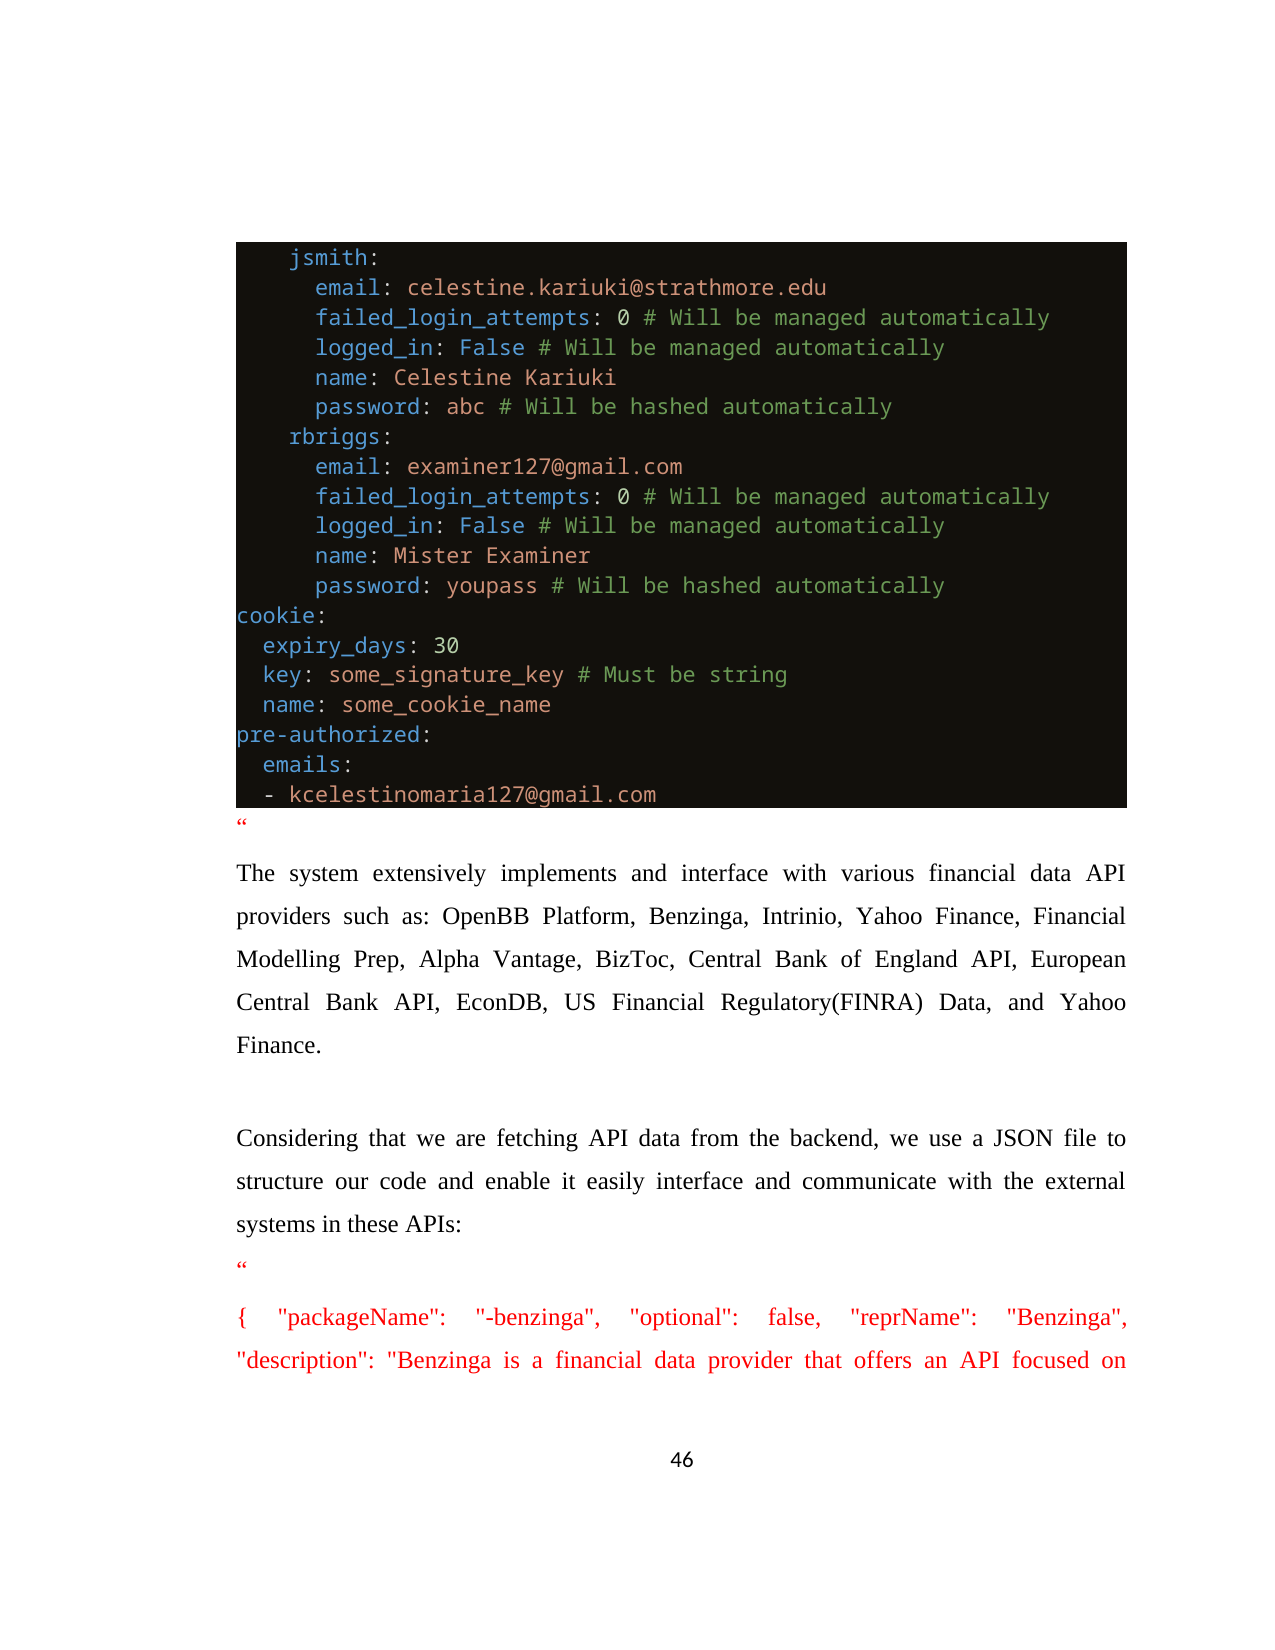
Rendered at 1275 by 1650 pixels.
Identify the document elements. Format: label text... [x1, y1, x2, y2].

text failed_login_attempts: 0 # Will be managed automatically [236, 302, 1127, 332]
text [236, 1302, 1127, 1373]
text emails: [236, 749, 1127, 779]
text password: abc # Will be hashed automatically [236, 391, 1127, 421]
text “ [236, 812, 1127, 840]
text pre-authorized: [236, 719, 1127, 749]
text expiry_days: 30 [236, 630, 1127, 659]
text - kcelestinomaria127@gmail.com [236, 779, 1127, 808]
text email: examiner127@gmail.com [236, 451, 1127, 481]
text cookie: [236, 600, 1127, 630]
text email: celestine.kariuki@strathmore.edu [236, 272, 1127, 302]
text rbriggs: [236, 421, 1127, 451]
text failed_login_attempts: 0 # Will be managed automatically [236, 481, 1127, 511]
text Considering that we are fetching API data from the backend, we use a JSON file to structure our code and enable it easily interface and communicate with the external systems in these APIs: [236, 1123, 1127, 1238]
text name: some_cookie_name [236, 689, 1127, 719]
text password: youpass # Will be hashed automatically [236, 570, 1127, 600]
text The system extensively implements and interface with various financial data API providers such as: OpenBB Platform, Benzinga, Intrinio, Yahoo Finance, Financial Modelling Prep, Alpha Vantage, BizToc, Central Bank of England API, European Central Bank API, EconDB, US Financial Regulatory(FINRA) Data, and Yahoo Finance. [236, 858, 1127, 1059]
text key: some_signature_key # Must be string [236, 659, 1127, 689]
text jsmith: [236, 242, 1127, 272]
text name: Celestine Kariuki [236, 362, 1127, 391]
text “ [236, 1255, 1127, 1284]
text logged_in: False # Will be managed automatically [236, 511, 1127, 540]
text name: Mister Examiner [236, 540, 1127, 570]
text logged_in: False # Will be managed automatically [236, 332, 1127, 362]
